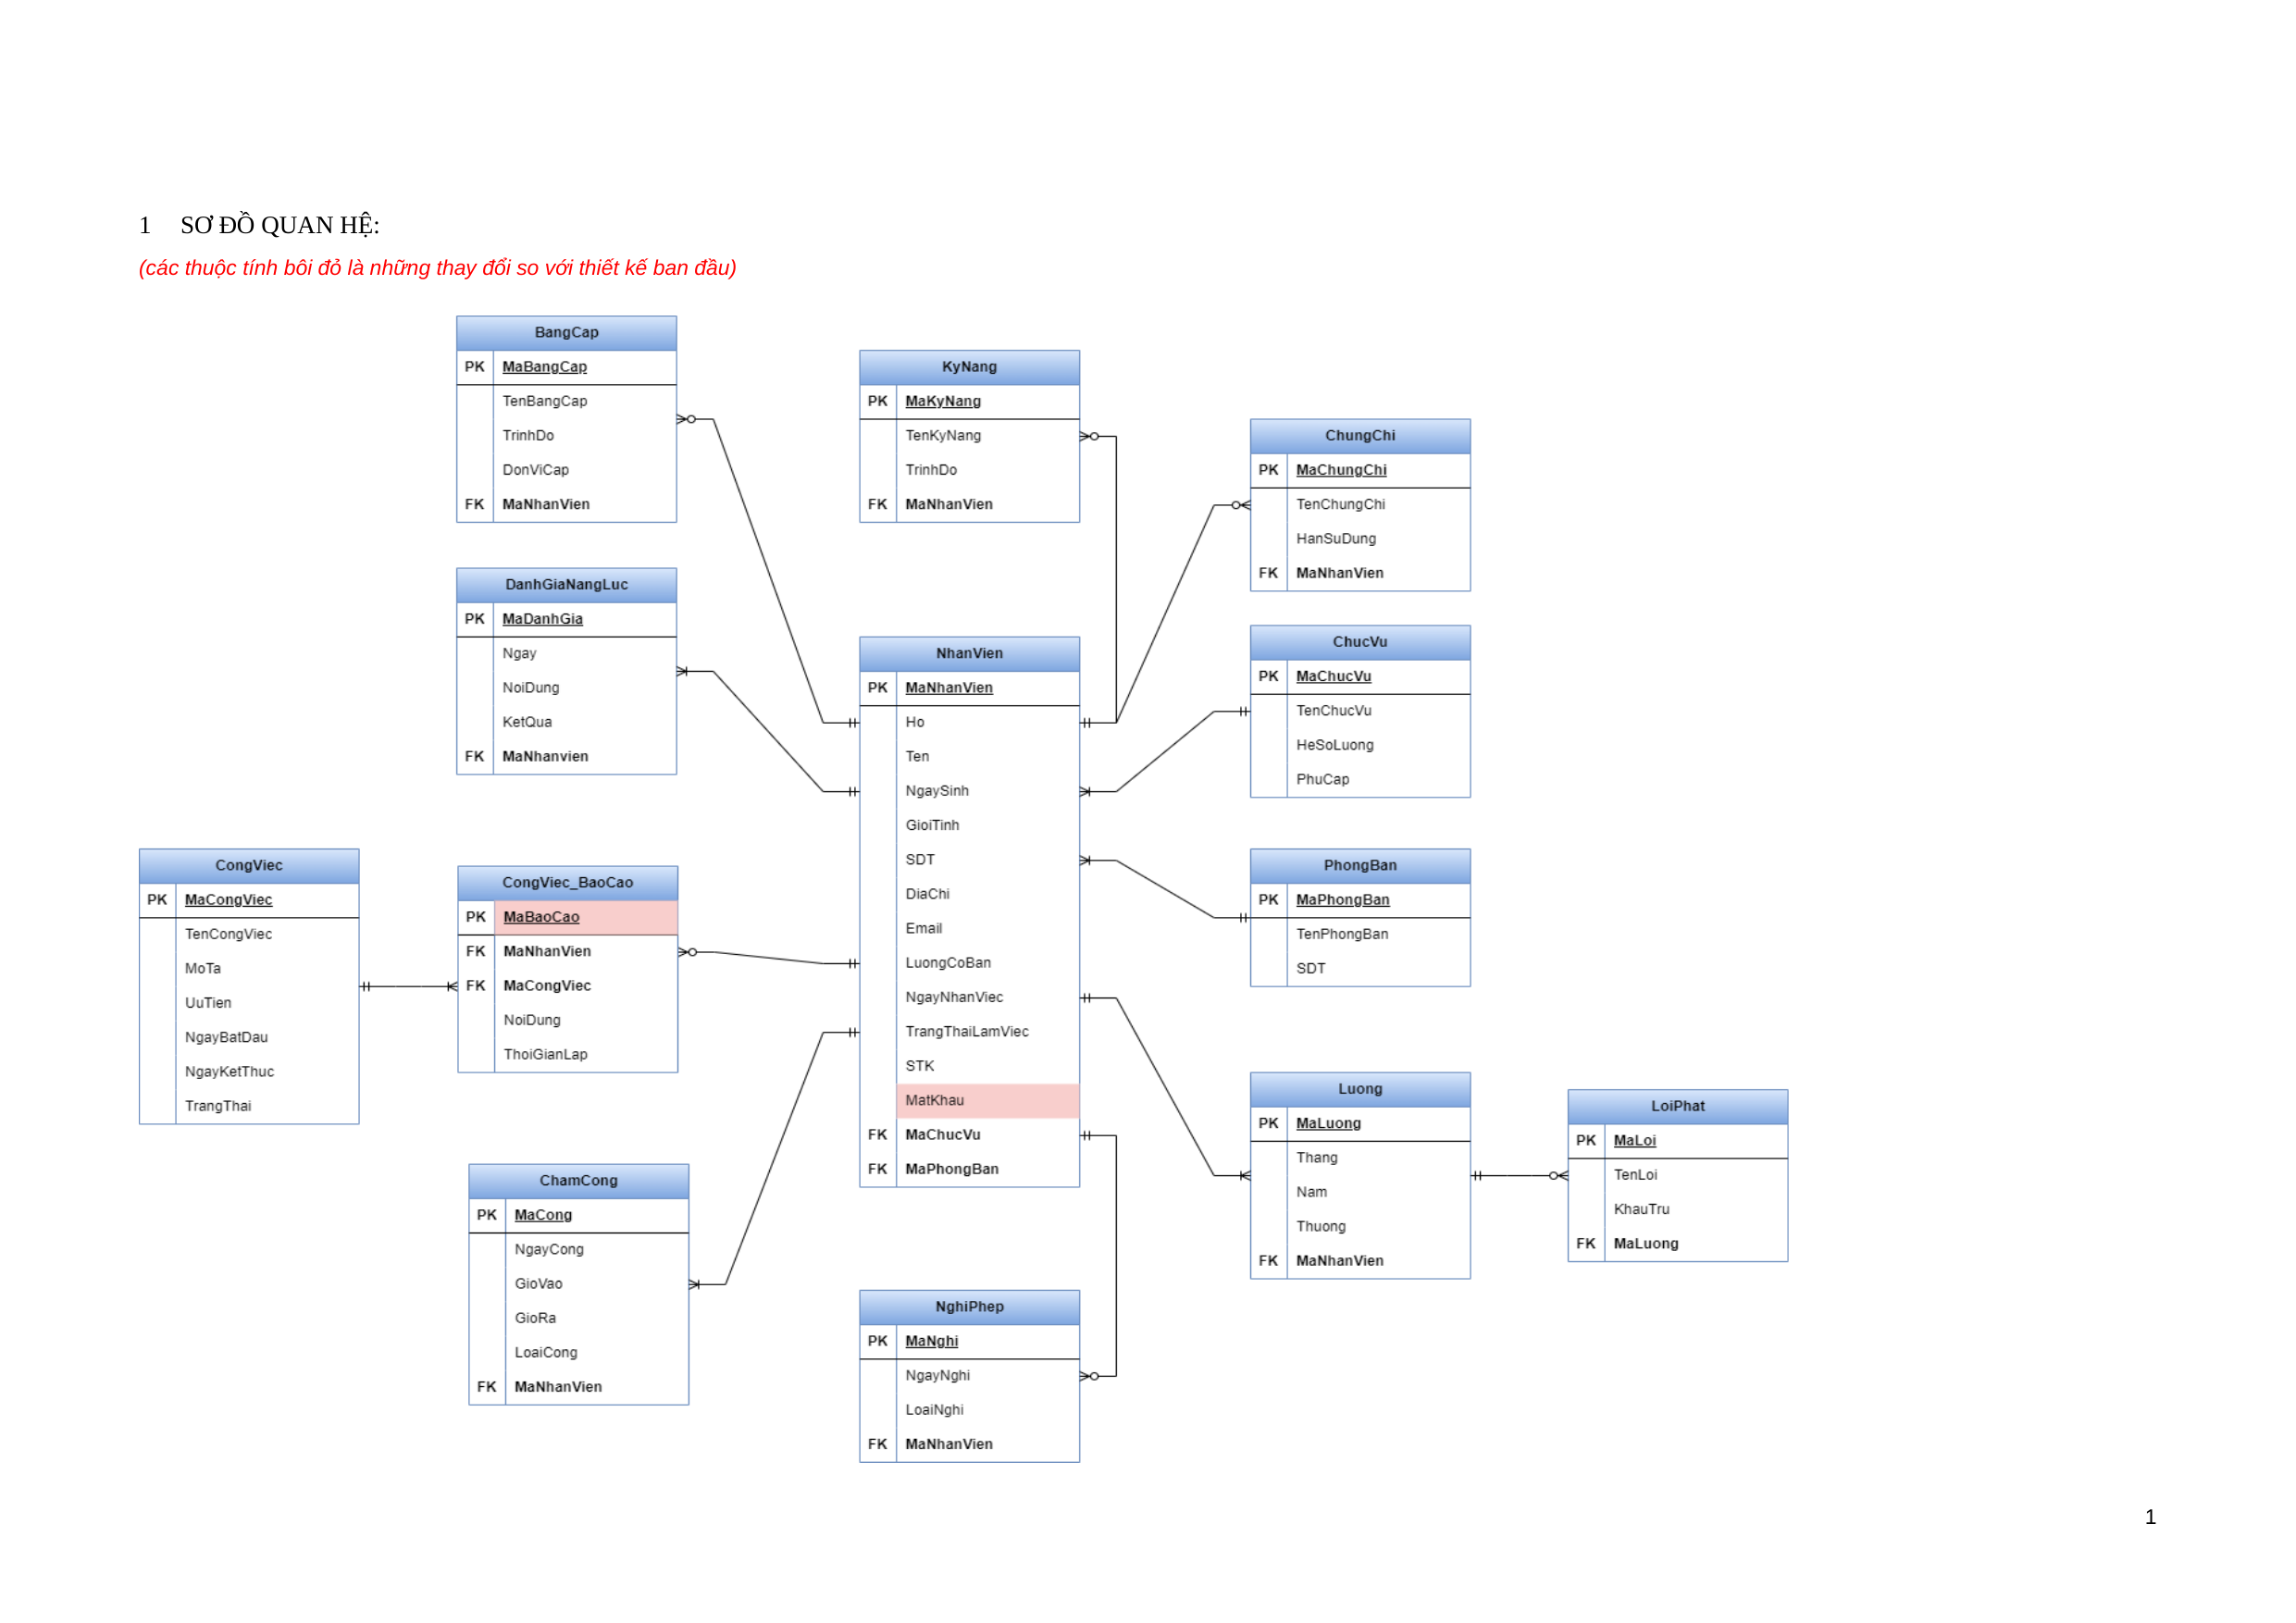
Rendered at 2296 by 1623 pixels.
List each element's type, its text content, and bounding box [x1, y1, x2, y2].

picture [139, 316, 1789, 1463]
text (các thuộc tính bôi đỏ là những thay đổi so với thiết kế ban đầu) [139, 255, 2156, 279]
subtitle SƠ ĐỒ QUAN HỆ: [139, 210, 2156, 239]
